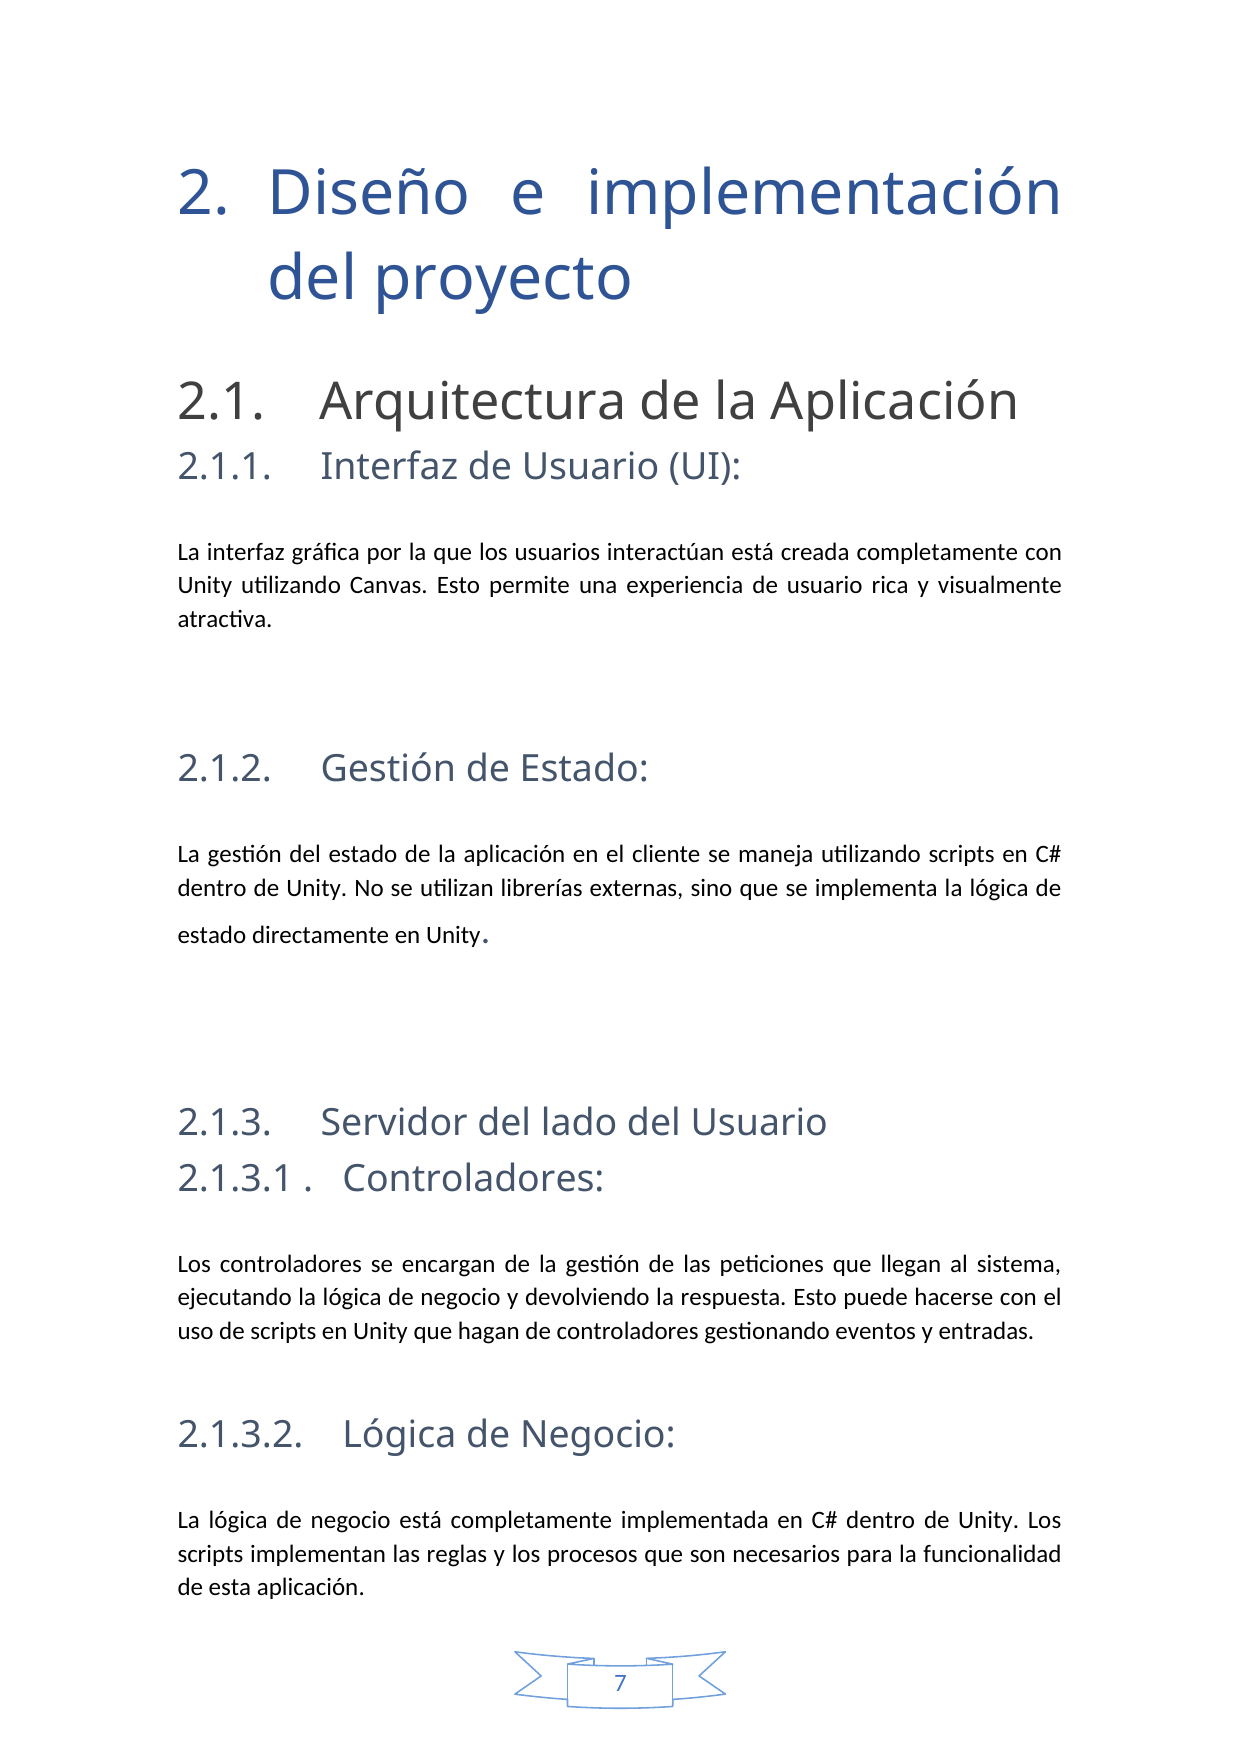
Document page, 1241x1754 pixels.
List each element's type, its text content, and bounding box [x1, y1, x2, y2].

subtitle 2.1. Arquitectura de la Aplicación [177, 364, 1063, 435]
subtitle 2.1.3.1 . Controladores: [177, 1151, 1063, 1202]
text La gestión del estado de la aplicación en el cliente se maneja utilizando scripts en C# dentro de Unity. No se utilizan librerías externas, sino que se implementa la lógica de estado directamente en Unity. [177, 838, 1063, 953]
text La lógica de negocio está completamente implementada en C# dentro de Unity. Los scripts implementan las reglas y los procesos que son necesarios para la funcionalidad de esta aplicación. [177, 1504, 1063, 1602]
subtitle 2.1.1. Interfaz de Usuario (UI): [177, 439, 1063, 490]
subtitle 2.1.2. Gestión de Estado: [177, 741, 1063, 792]
subtitle 2.1.3. Servidor del lado del Usuario [177, 1096, 1063, 1147]
subtitle Diseño e implementación del proyecto [177, 148, 1063, 318]
text La interfaz gráfica por la que los usuarios interactúan está creada completamente con Unity utilizando Canvas. Esto permite una experiencia de usuario rica y visualmente atractiva. [177, 536, 1063, 634]
text Los controladores se encargan de la gestión de las peticiones que llegan al sistema, ejecutando la lógica de negocio y devolviendo la respuesta. Esto puede hacerse con el uso de scripts en Unity que hagan de controladores gestionando eventos y entradas. [177, 1248, 1063, 1346]
subtitle 2.1.3.2. Lógica de Negocio: [177, 1407, 1063, 1458]
